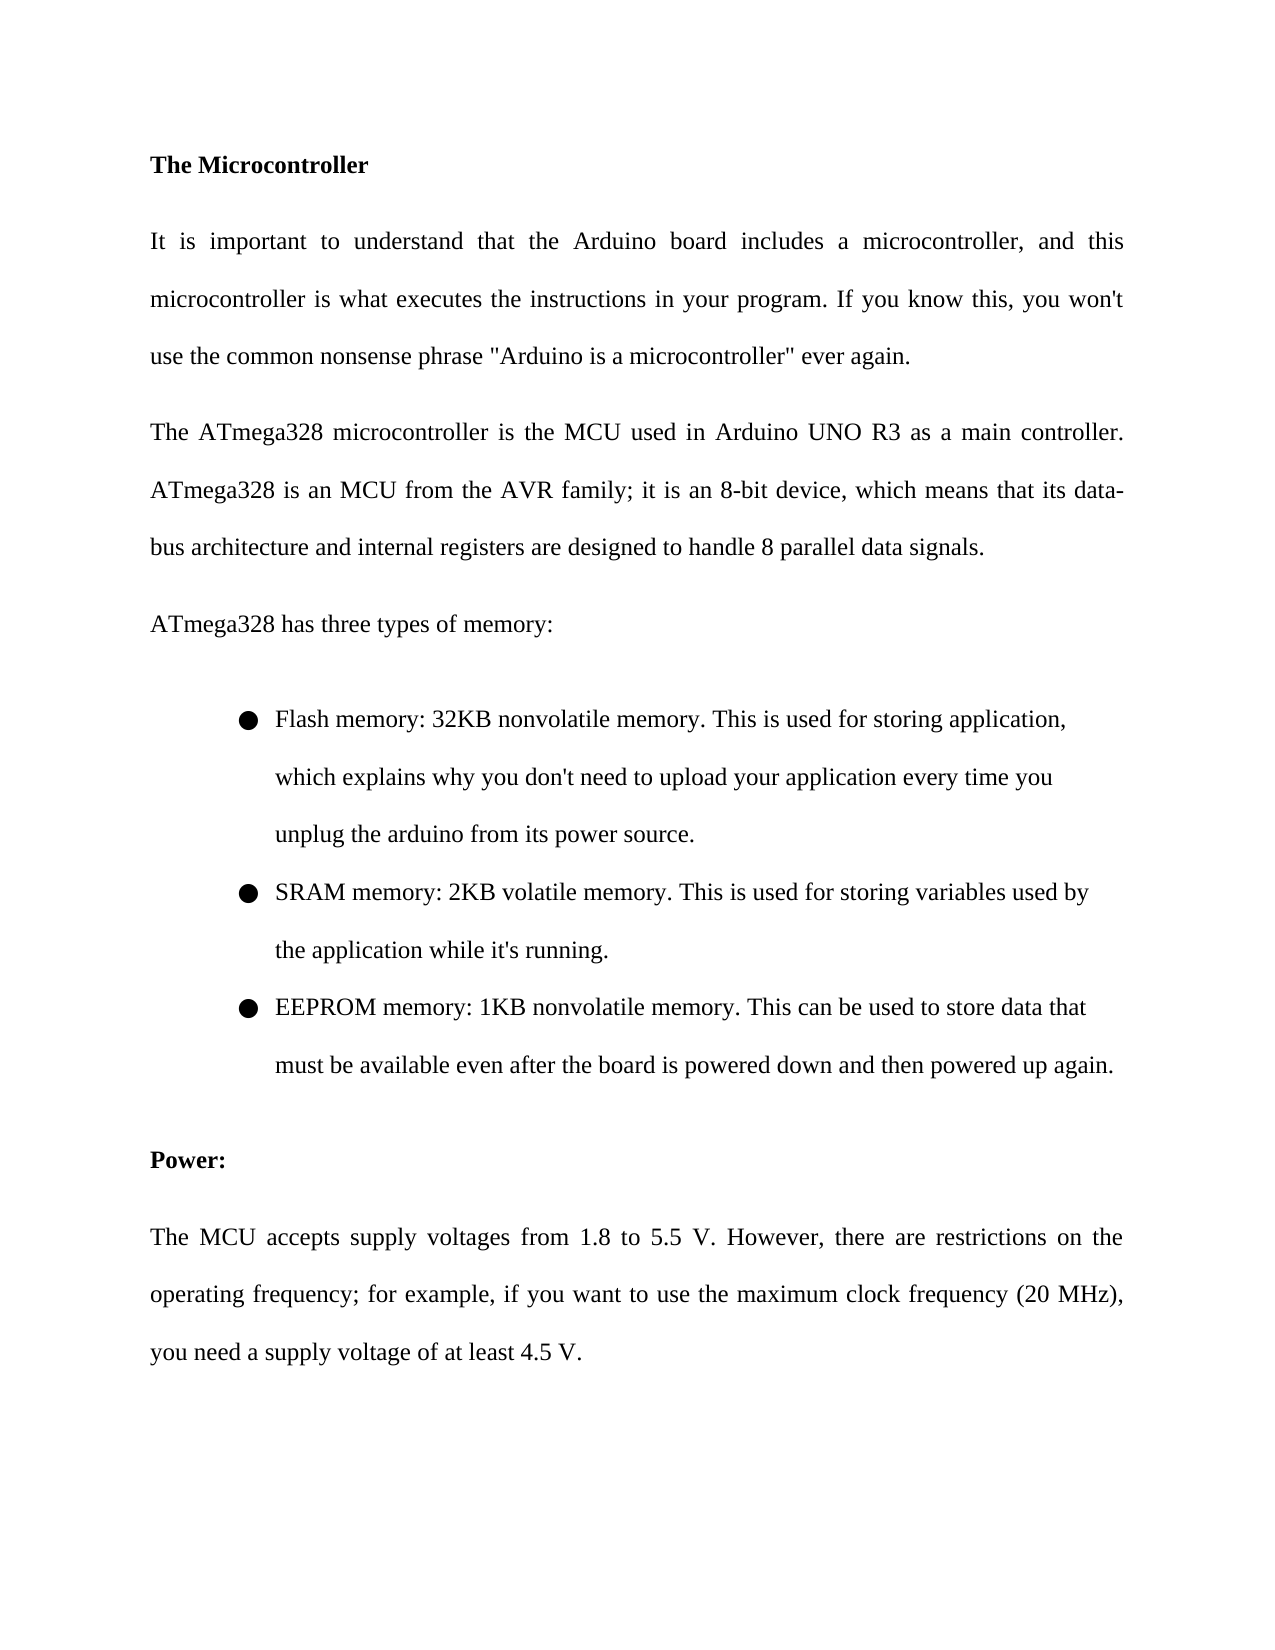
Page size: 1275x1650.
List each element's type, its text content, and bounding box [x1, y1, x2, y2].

subtitle Power: [150, 1146, 1125, 1174]
subtitle The Microcontroller [150, 150, 1125, 179]
text The MCU accepts supply voltages from 1.8 to 5.5 V. However, there are restrictions on the operating frequency; for example, if you want to use the maximum clock frequency (20 MHz), you need a supply voltage of at least 4.5 V. [150, 1222, 1125, 1366]
text It is important to understand that the Arduino board includes a microcontroller, and this microcontroller is what executes the instructions in your program. If you know this, you won't use the common nonsense phrase "Arduino is a microcontroller" ever again. [150, 226, 1125, 370]
text ATmega328 has three types of memory: [150, 609, 1125, 637]
text The ATmega328 microcontroller is the MCU used in Arduino UNO R3 as a main controller. ATmega328 is an MCU from the AVR family; it is an 8-bit device, which means that its data-bus architecture and internal registers are designed to handle 8 parallel data signals. [150, 417, 1125, 561]
list SRAM memory: 2KB volatile memory. This is used for storing variables used by the application while it's running. [237, 877, 1125, 964]
list EEPROM memory: 1KB nonvolatile memory. This can be used to store data that must be available even after the board is powered down and then powered up again. [237, 992, 1125, 1079]
list Flash memory: 32KB nonvolatile memory. This is used for storing application, which explains why you don't need to upload your application every time you unplug the arduino from its power source. [237, 704, 1125, 848]
